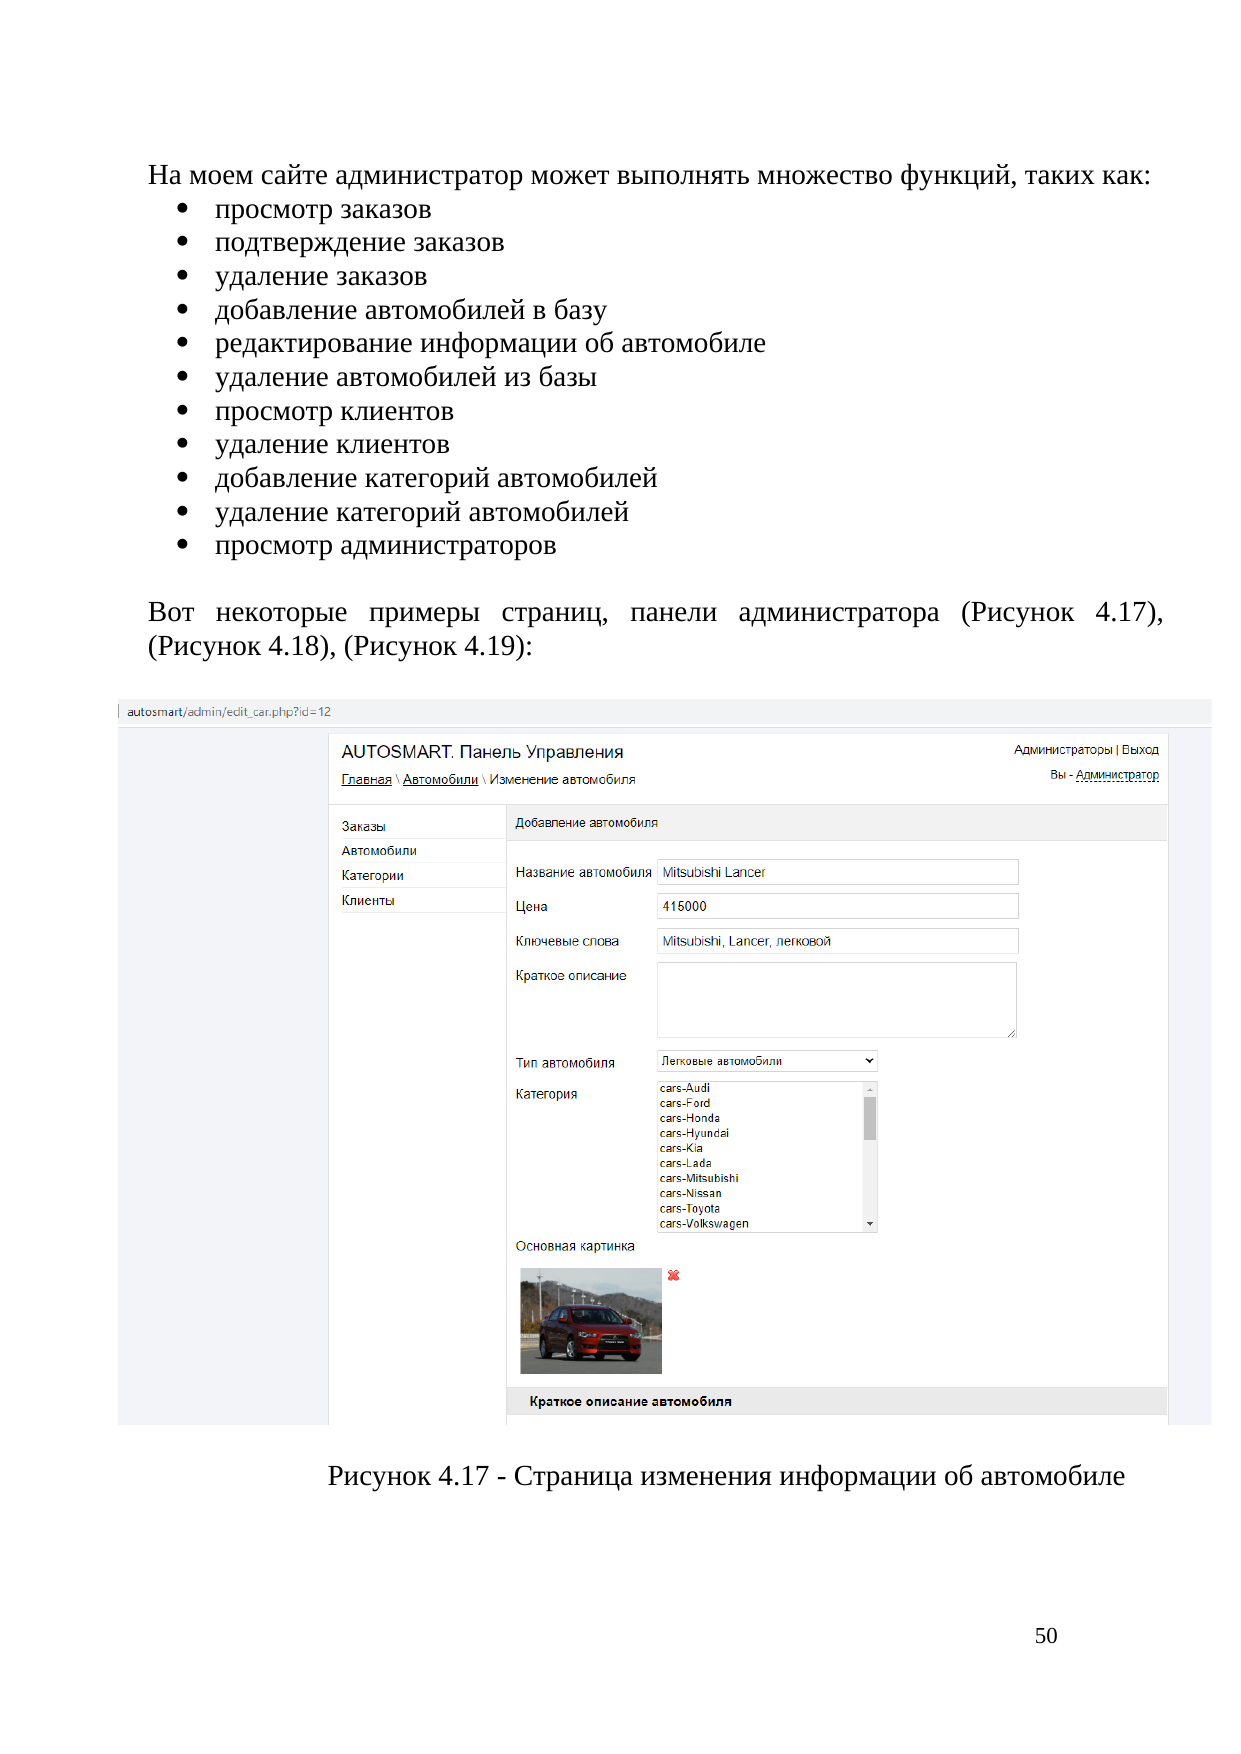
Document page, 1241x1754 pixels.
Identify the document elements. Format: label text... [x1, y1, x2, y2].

text Вот некоторые примеры страниц, панели администратора (Рисунок 4.17), (Рисунок 4.18), (Рисунок 4.19): [148, 594, 1164, 662]
list просмотр администраторов [177, 527, 1164, 561]
text Рисунок 4.17 - Страница изменения информации об автомобиле [267, 1458, 1164, 1492]
list редактирование информации об автомобиле [177, 325, 1164, 359]
list просмотр заказов [177, 191, 1164, 224]
picture [118, 695, 1212, 1425]
list добавление автомобилей в базу [177, 292, 1164, 325]
list просмотр клиентов [177, 393, 1164, 426]
list удаление категорий автомобилей [177, 494, 1164, 527]
list удаление автомобилей из базы [177, 359, 1164, 393]
text На моем сайте администратор может выполнять множество функций, таких как: [148, 157, 1165, 191]
list добавление категорий автомобилей [177, 460, 1164, 494]
list подтверждение заказов [177, 224, 1164, 258]
list удаление клиентов [177, 426, 1164, 460]
list удаление заказов [177, 258, 1164, 292]
